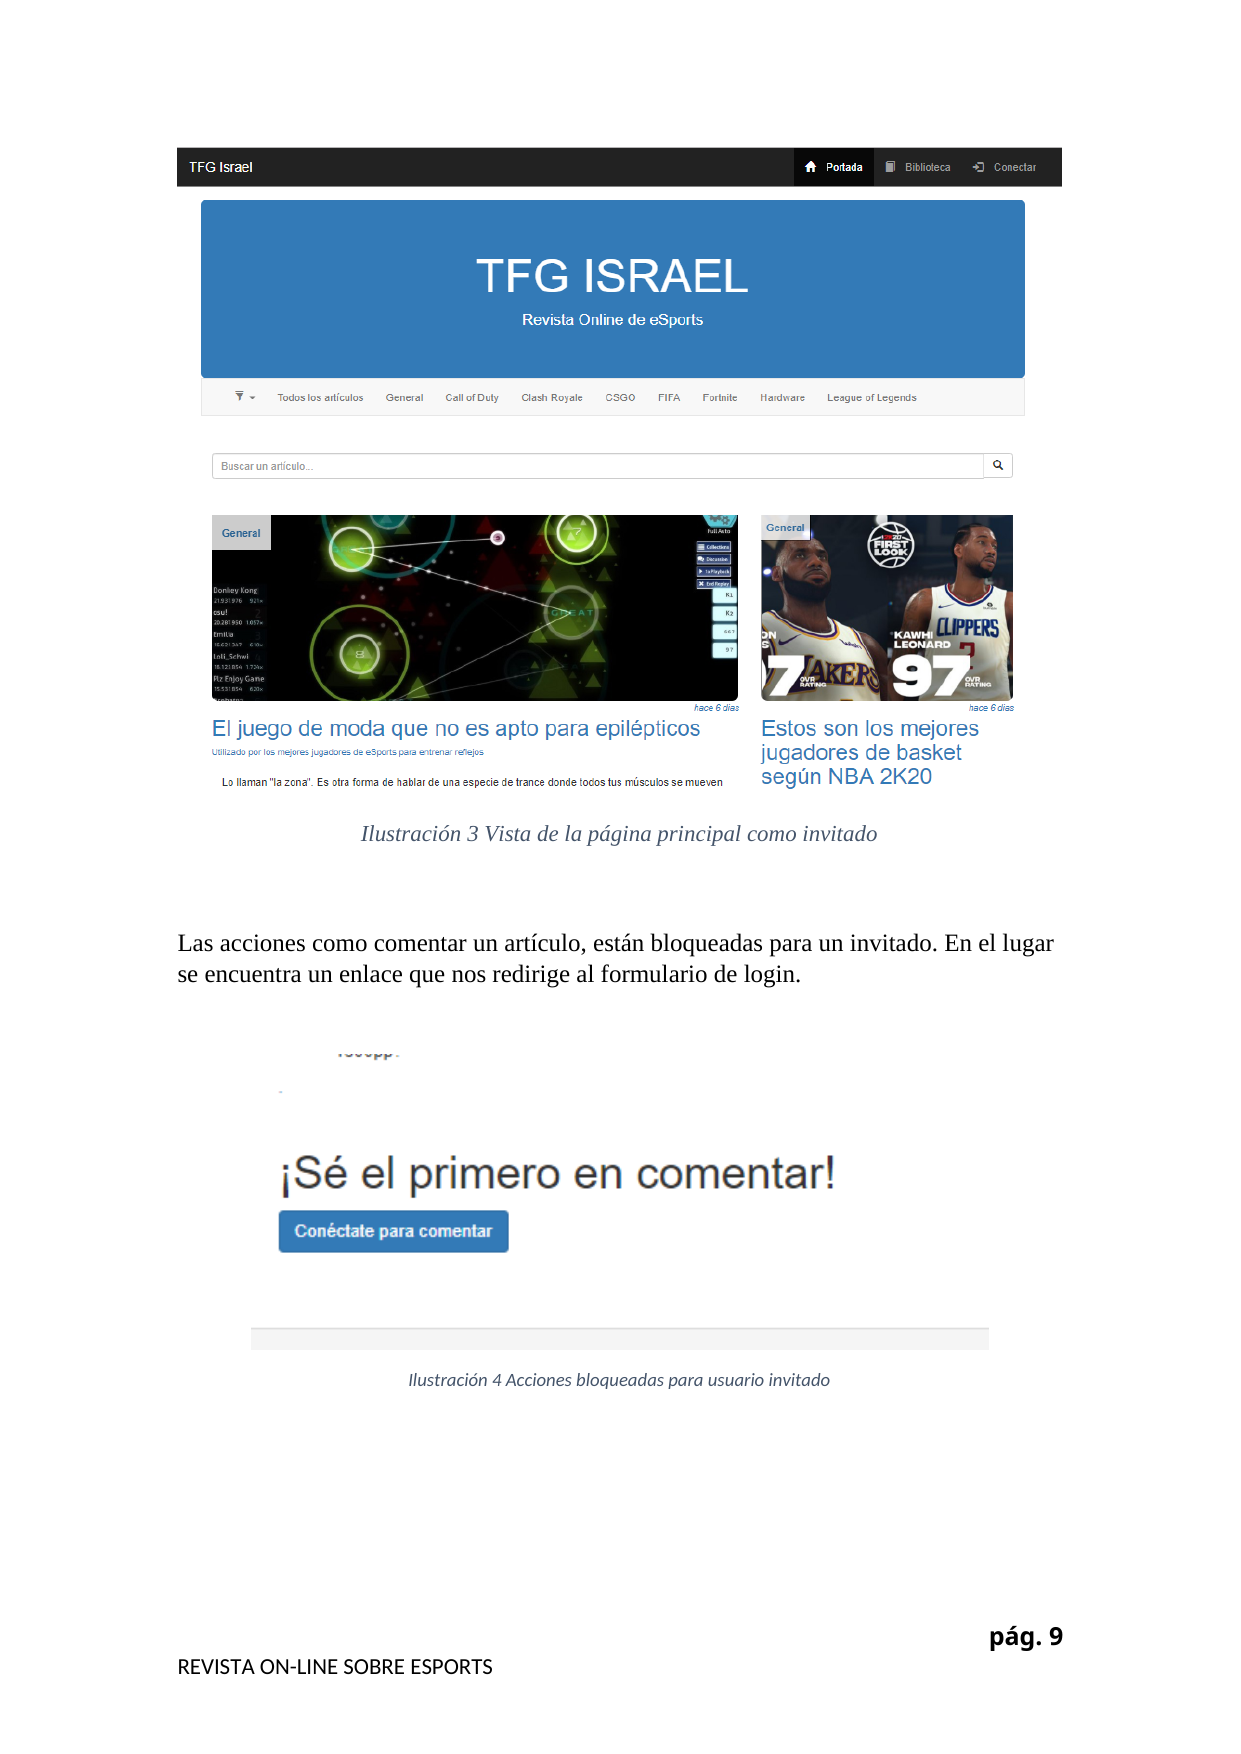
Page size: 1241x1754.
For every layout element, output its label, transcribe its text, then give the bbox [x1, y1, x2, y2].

picture [177, 147, 1062, 790]
picture [251, 1054, 989, 1350]
text Ilustración 3 Vista de la página principal como invitado [177, 821, 1063, 847]
text Ilustración 4 Acciones bloqueadas para usuario invitado [177, 1368, 1063, 1391]
text Las acciones como comentar un artículo, están bloqueadas para un invitado. En el lugar se encuentra un enlace que nos redirige al formulario de login. [177, 928, 1063, 987]
